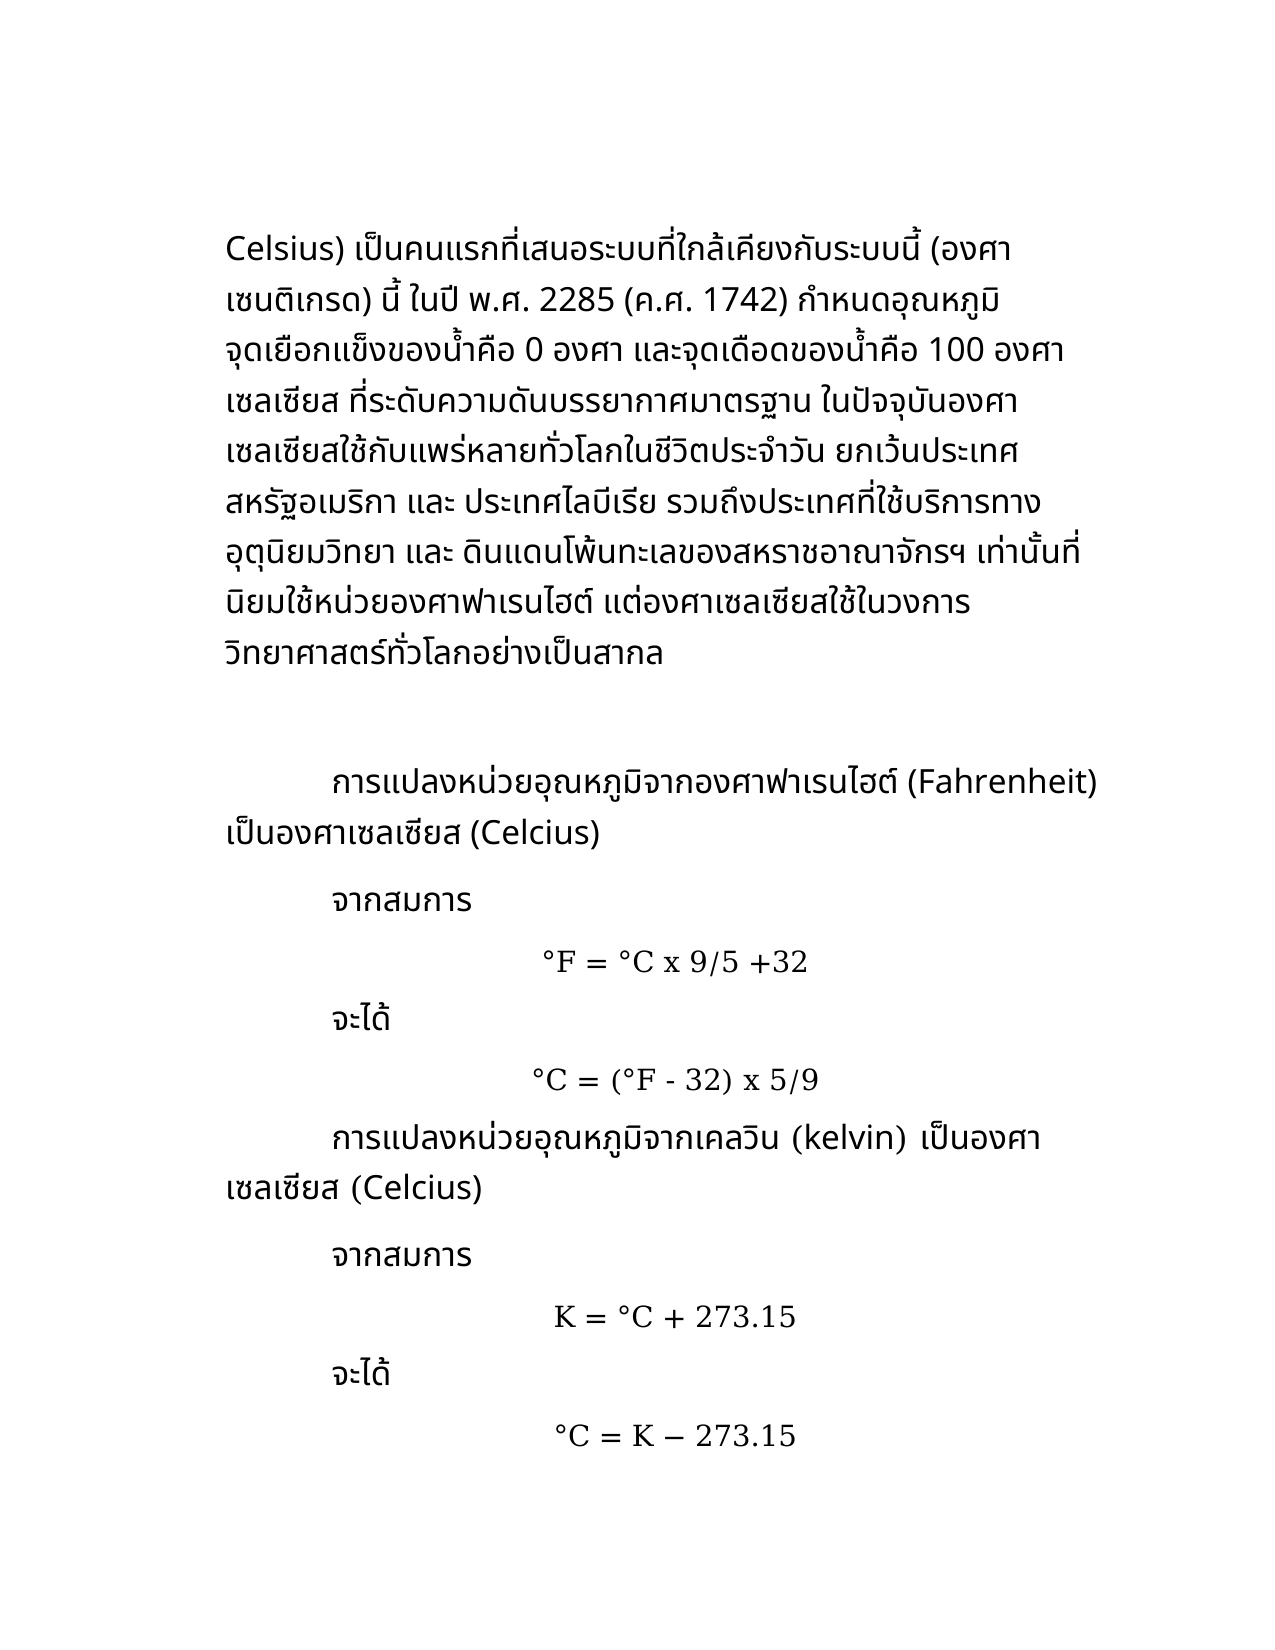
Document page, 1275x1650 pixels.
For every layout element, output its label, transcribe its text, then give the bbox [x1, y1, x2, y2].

text °C = K − 273.15 [225, 1417, 1125, 1452]
text การแปลงหน่วยอุณหภูมิจากองศาฟาเรนไฮต์ (Fahrenheit) เป็นองศาเซลเซียส (Celcius) [225, 758, 1125, 859]
text จากสมการ [225, 1231, 1125, 1282]
text °F = °C x 9/5 +32 [225, 943, 1125, 978]
text K = °C + 273.15 [225, 1298, 1125, 1333]
text °C = (°F - 32) x 5/9 [225, 1062, 1125, 1097]
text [225, 225, 1125, 679]
text การแปลงหน่วยอุณหภูมิจากเคลวิน (kelvin) เป็นองศาเซลเซียส (Celcius) [225, 1113, 1125, 1215]
text จะได้ [225, 1350, 1125, 1401]
text จะได้ [225, 995, 1125, 1045]
text จากสมการ [225, 876, 1125, 926]
